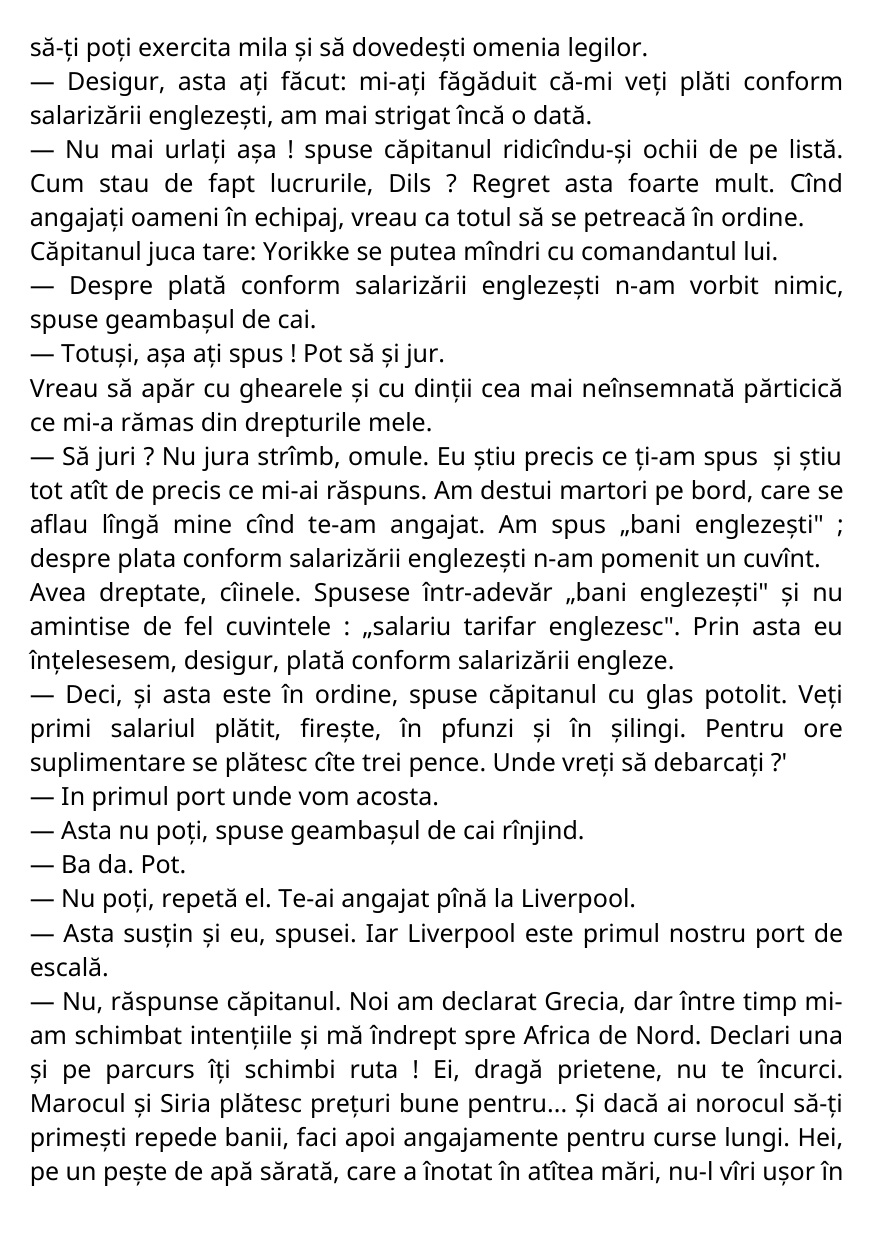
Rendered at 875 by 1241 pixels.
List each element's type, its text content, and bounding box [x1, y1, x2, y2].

text — Să juri ? Nu jura strîmb, omule. Eu ştiu precis ce ţi-am spus şi ştiu tot atît de precis ce mi-ai răspuns. Am destui martori pe bord, care se aflau lîngă mine cînd te-am angajat. Am spus „bani englezeşti" ; despre plata conform salarizării englezeşti n-am pomenit un cuvînt. [29, 438, 844, 574]
text — Asta nu poţi, spuse geambaşul de cai rînjind. [29, 813, 844, 847]
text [29, 983, 844, 1188]
text Vreau să apăr cu ghearele şi cu dinţii cea mai neînsemnată părticică ce mi-a rămas din drepturile mele. [29, 370, 844, 438]
text — Nu poţi, repetă el. Te-ai angajat pînă la Liverpool. [29, 881, 844, 915]
text Căpitanul juca tare: Yorikke se putea mîndri cu comandantul lui. [29, 234, 844, 268]
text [29, 29, 844, 64]
text — Ba da. Pot. [29, 847, 844, 881]
text — Totuşi, aşa aţi spus ! Pot să şi jur. [29, 336, 844, 370]
text — Desigur, asta aţi făcut: mi-aţi făgăduit că-mi veţi plăti conform salarizării englezeşti, am mai strigat încă o dată. [29, 64, 844, 132]
text — In primul port unde vom acosta. [29, 779, 844, 813]
text — Deci, şi asta este în ordine, spuse căpitanul cu glas potolit. Veţi primi salariul plătit, fireşte, în pfunzi şi în şilingi. Pentru ore suplimentare se plătesc cîte trei pence. Unde vreţi să debarcaţi ?' [29, 677, 844, 779]
text — Asta susţin şi eu, spusei. Iar Liverpool este primul nostru port de escală. [29, 915, 844, 983]
text — Nu mai urlaţi aşa ! spuse căpitanul ridicîndu-şi ochii de pe listă. Cum stau de fapt lucrurile, Dils ? Regret asta foarte mult. Cînd angajaţi oameni în echipaj, vreau ca totul să se petreacă în ordine. [29, 132, 844, 234]
text — Despre plată conform salarizării englezeşti n-am vorbit nimic, spuse geambaşul de cai. [29, 268, 844, 336]
text Avea dreptate, cîinele. Spusese într-adevăr „bani englezeşti" şi nu amintise de fel cuvintele : „salariu tarifar englezesc". Prin asta eu înţelesesem, desigur, plată conform salarizării engleze. [29, 574, 844, 677]
